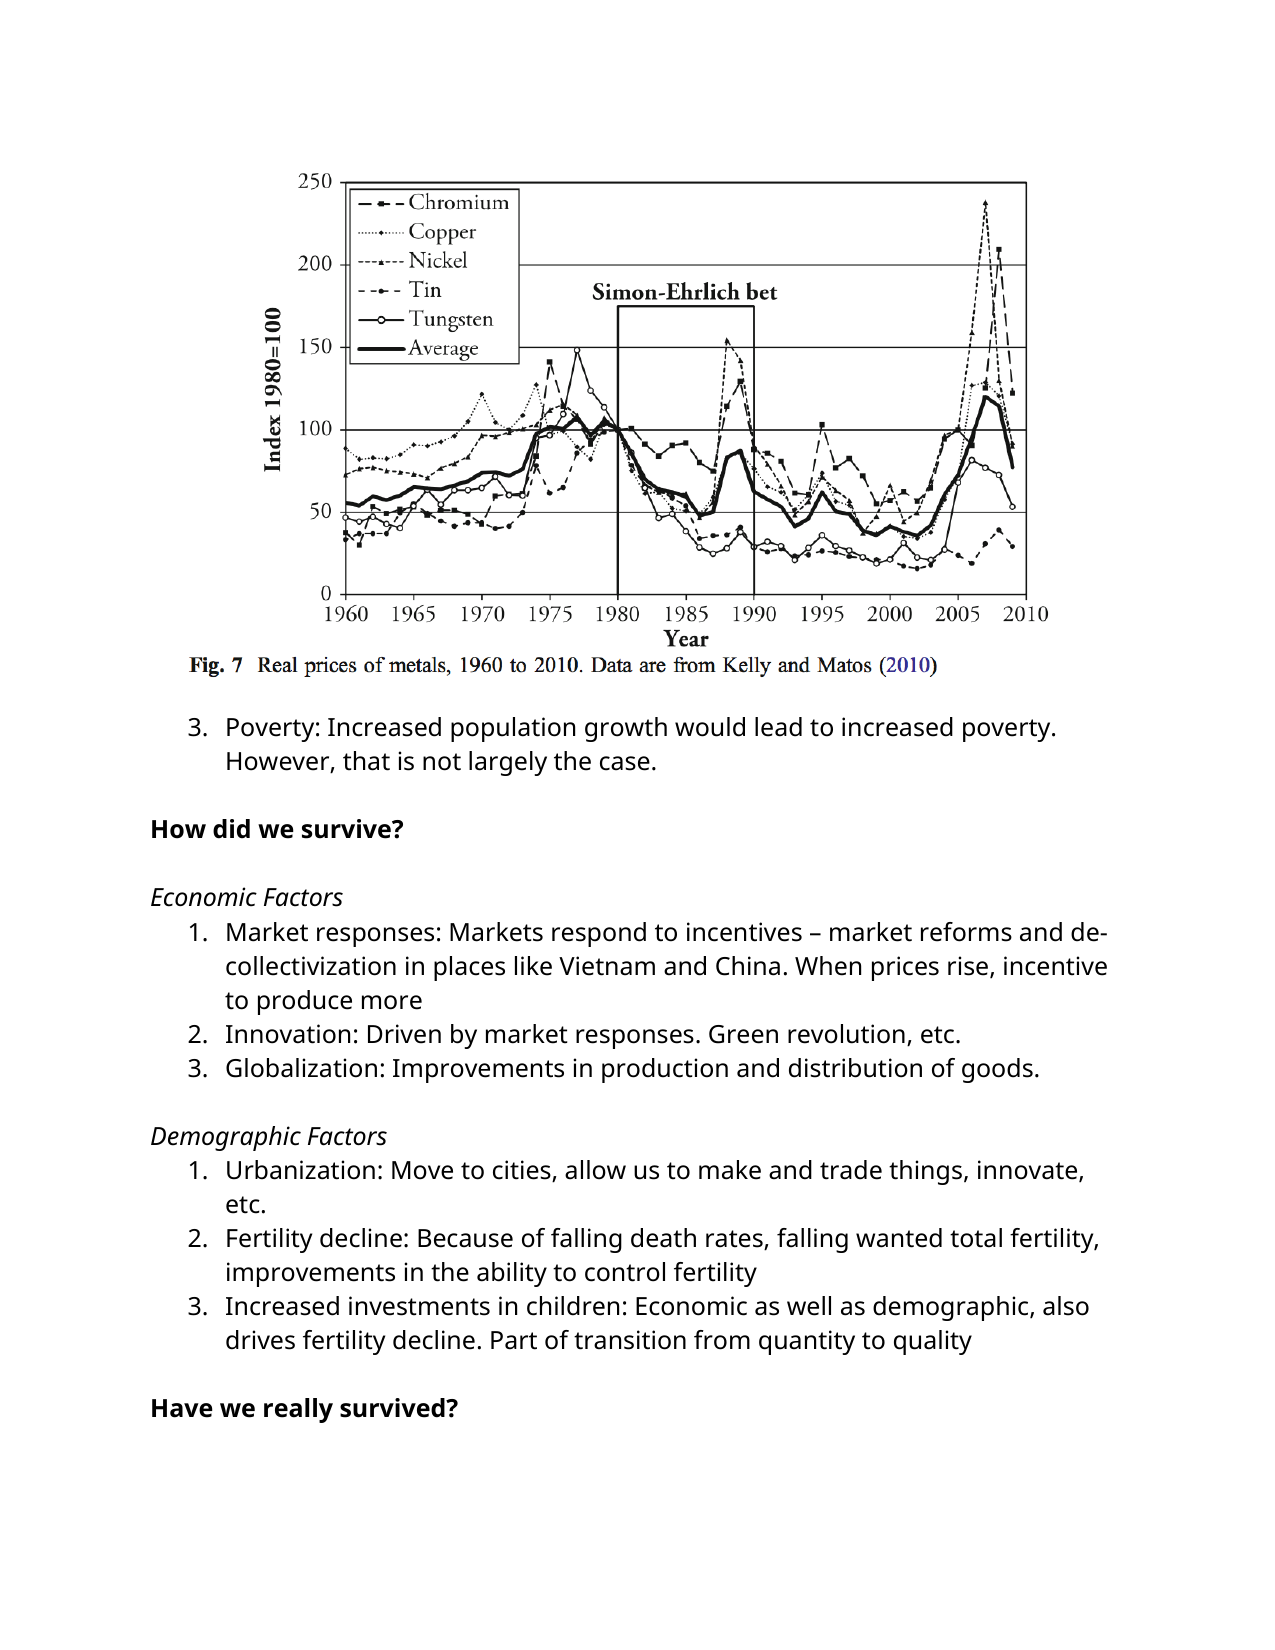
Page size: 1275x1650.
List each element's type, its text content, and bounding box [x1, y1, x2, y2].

list Increased investments in children: Economic as well as demographic, also drives fertility decline. Part of transition from quantity to quality [187, 1289, 1125, 1357]
list Innovation: Driven by market responses. Green revolution, etc. [187, 1016, 1125, 1050]
list Fertility decline: Because of falling death rates, falling wanted total fertility, improvements in the ability to control fertility [187, 1221, 1125, 1289]
text How did we survive? [150, 812, 1125, 846]
text Have we really survived? [150, 1391, 1125, 1425]
picture [150, 150, 1125, 710]
list Market responses: Markets respond to incentives – market reforms and de-collectivization in places like Vietnam and China. When prices rise, incentive to produce more [187, 914, 1125, 1016]
list Poverty: Increased population growth would lead to increased poverty. However, that is not largely the case. [187, 710, 1125, 778]
list Urbanization: Move to cities, allow us to make and trade things, innovate, etc. [187, 1153, 1125, 1221]
text Economic Factors [150, 880, 1125, 914]
list Globalization: Improvements in production and distribution of goods. [187, 1050, 1125, 1084]
text Demographic Factors [150, 1118, 1125, 1153]
